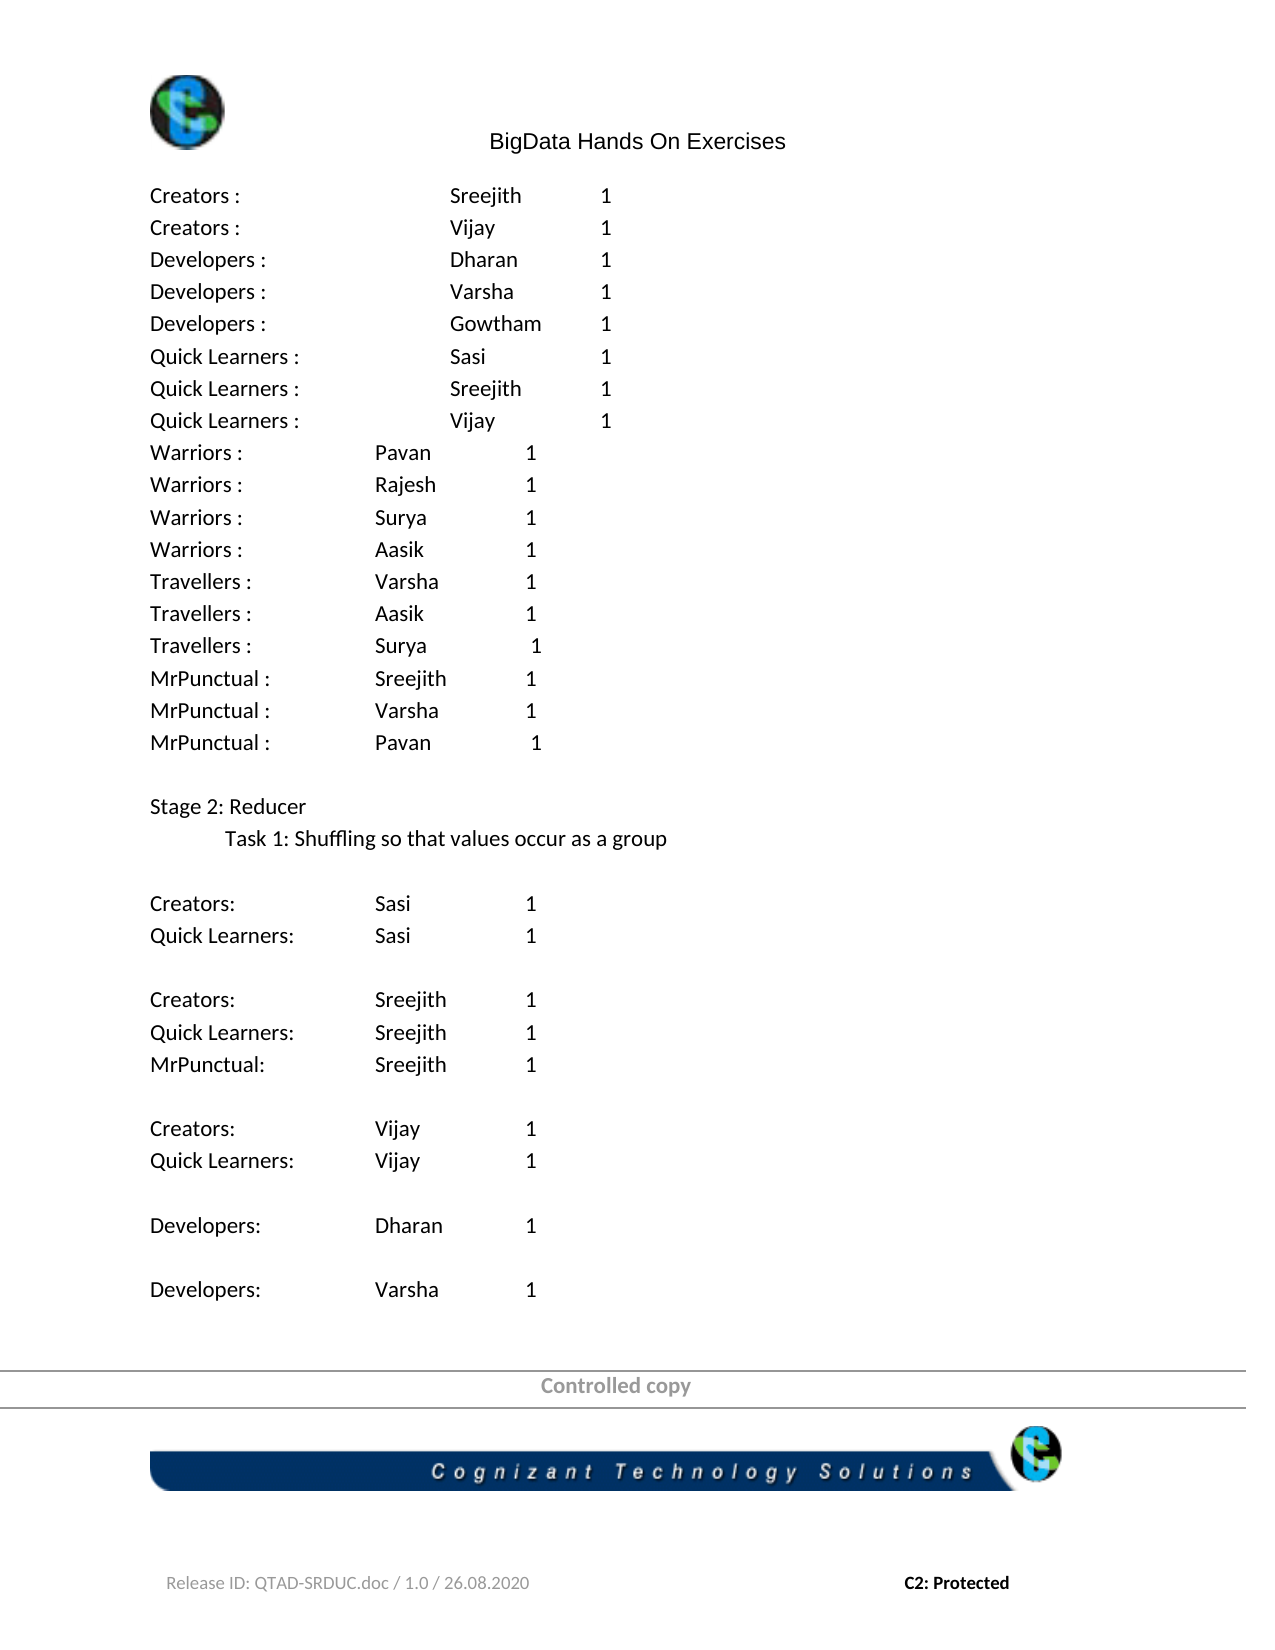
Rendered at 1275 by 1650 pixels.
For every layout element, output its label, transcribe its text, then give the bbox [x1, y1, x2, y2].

text Developers : Gowtham 1 [150, 309, 1125, 338]
text Travellers : Varsha 1 [150, 567, 1125, 595]
text Quick Learners : Sreejith 1 [150, 374, 1125, 402]
text Travellers : Aasik 1 [150, 599, 1125, 627]
text Warriors : Surya 1 [150, 503, 1125, 531]
text MrPunctual : Varsha 1 [150, 696, 1125, 724]
text Developers: Dharan 1 [150, 1211, 1125, 1239]
text Task 1: Shuffling so that values occur as a group [150, 824, 1125, 853]
text Quick Learners: Vijay 1 [150, 1146, 1125, 1174]
text Quick Learners: Sreejith 1 [150, 1018, 1125, 1046]
text Developers : Varsha 1 [150, 277, 1125, 305]
picture [150, 75, 225, 150]
text Quick Learners : Sasi 1 [150, 342, 1125, 370]
text Creators: Sreejith 1 [150, 986, 1125, 1013]
text Developers: Varsha 1 [150, 1275, 1125, 1303]
text Stage 2: Reducer [150, 792, 1125, 820]
text Quick Learners: Sasi 1 [150, 921, 1125, 949]
text Warriors : Pavan 1 [150, 438, 1125, 466]
text Quick Learners : Vijay 1 [150, 406, 1125, 434]
text Creators : Sreejith 1 [150, 181, 1125, 209]
text Creators: Sasi 1 [150, 889, 1125, 917]
text Warriors : Rajesh 1 [150, 471, 1125, 498]
text MrPunctual: Sreejith 1 [150, 1050, 1125, 1078]
text Creators: Vijay 1 [150, 1114, 1125, 1142]
text Creators : Vijay 1 [150, 213, 1125, 241]
text Developers : Dharan 1 [150, 245, 1125, 273]
text Warriors : Aasik 1 [150, 535, 1125, 563]
text MrPunctual : Pavan 1 [150, 728, 1125, 756]
text MrPunctual : Sreejith 1 [150, 664, 1125, 692]
picture [150, 1426, 1105, 1491]
text Travellers : Surya 1 [150, 631, 1125, 659]
